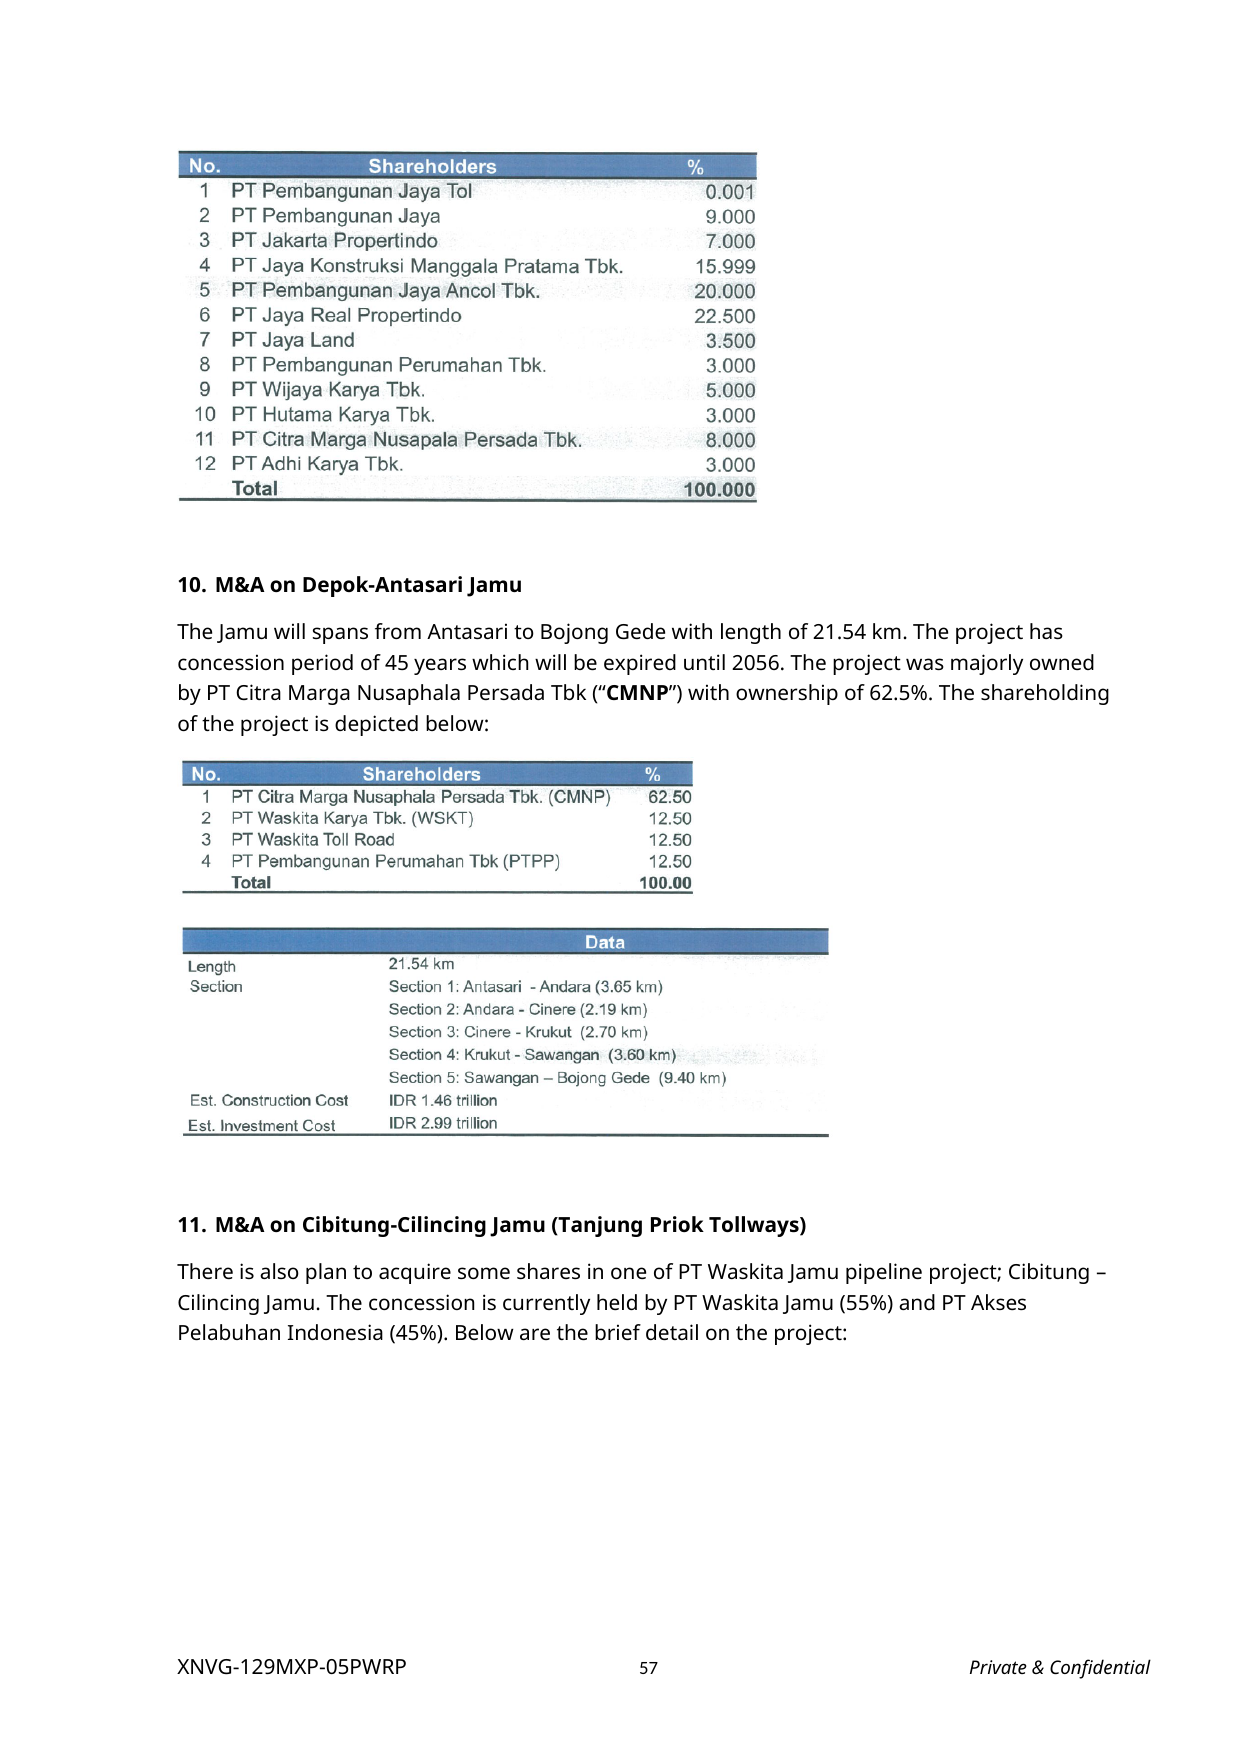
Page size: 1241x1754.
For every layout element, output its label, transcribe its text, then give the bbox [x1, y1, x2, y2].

text The Jamu will spans from Antasari to Bojong Gede with length of 21.54 km. The project has concession period of 45 years which will be expired until 2056. The project was majorly owned by PT Citra Marga Nusaphala Persada Tbk (“CMNP”) with ownership of 62.5%. The shareholding of the project is depicted below: [177, 617, 1122, 737]
list M&A on Cibitung-Cilincing Jamu (Tanjung Priok Tollways) [177, 1210, 1122, 1238]
picture [177, 756, 838, 1144]
text There is also plan to acquire some shares in one of PT Waskita Jamu pipeline project; Cibitung – Cilincing Jamu. The concession is currently held by PT Waskita Jamu (55%) and PT Akses Pelabuhan Indonesia (45%). Below are the brief detail on the project: [177, 1257, 1122, 1347]
picture [177, 147, 761, 504]
list M&A on Depok-Antasari Jamu [177, 570, 1122, 598]
